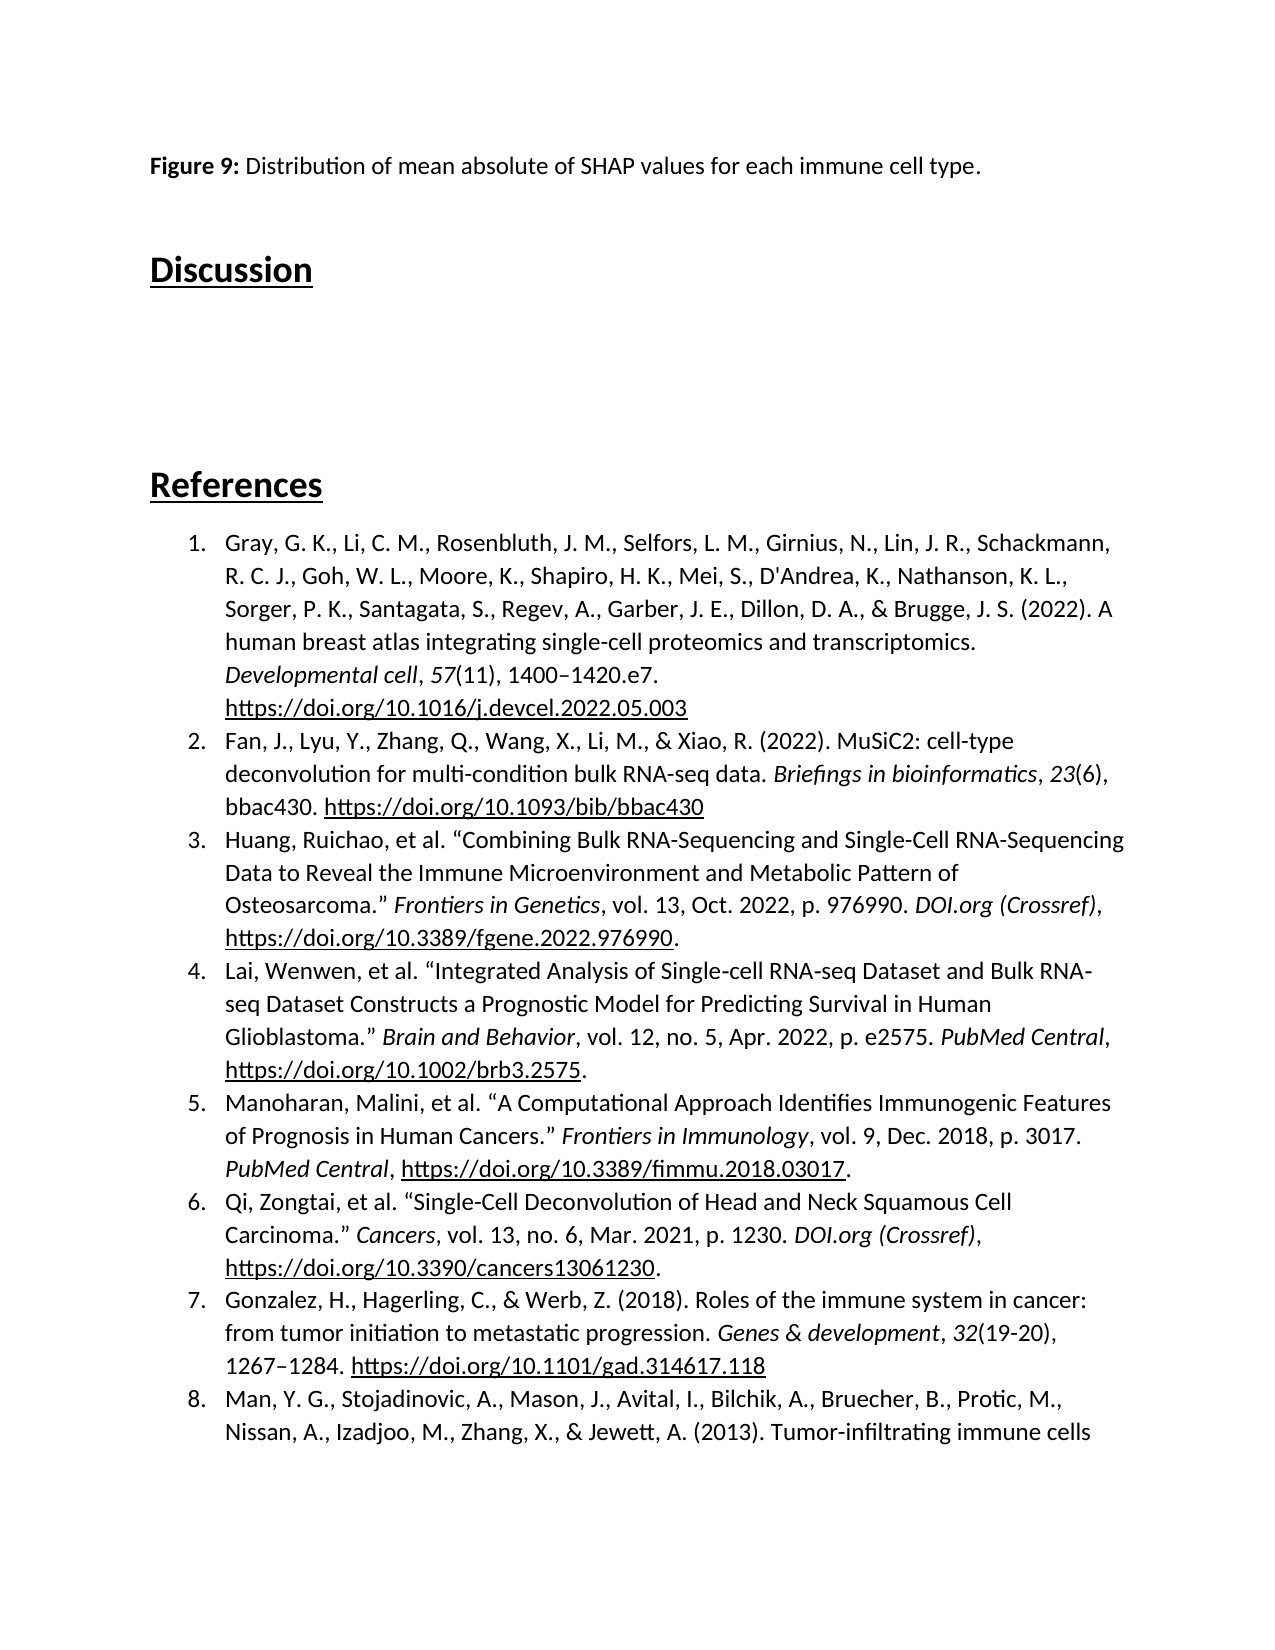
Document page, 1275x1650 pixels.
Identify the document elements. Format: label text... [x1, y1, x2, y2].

text Figure 9: Distribution of mean absolute of SHAP values for each immune cell type. [150, 150, 1125, 181]
list Gray, G. K., Li, C. M., Rosenbluth, J. M., Selfors, L. M., Girnius, N., Lin, J. R., Schackmann, R. C. J., Goh, W. L., Moore, K., Shapiro, H. K., Mei, S., D'Andrea, K., Nathanson, K. L., Sorger, P. K., Santagata, S., Regev, A., Garber, J. E., Dillon, D. A., & Brugge, J. S. (2022). A human breast atlas integrating single-cell proteomics and transcriptomics. Developmental cell, 57(11), 1400–1420.e7. https://doi.org/10.1016/j.devcel.2022.05.003 [187, 527, 1125, 723]
list Fan, J., Lyu, Y., Zhang, Q., Wang, X., Li, M., & Xiao, R. (2022). MuSiC2: cell-type deconvolution for multi-condition bulk RNA-seq data. Briefings in bioinformatics, 23(6), bbac430. https://doi.org/10.1093/bib/bbac430 [187, 725, 1125, 821]
text References [150, 461, 1125, 507]
list Manoharan, Malini, et al. “A Computational Approach Identifies Immunogenic Features of Prognosis in Human Cancers.” Frontiers in Immunology, vol. 9, Dec. 2018, p. 3017. PubMed Central, https://doi.org/10.3389/fimmu.2018.03017. [187, 1087, 1125, 1183]
text Discussion [150, 246, 1125, 292]
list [187, 1383, 1125, 1447]
list Lai, Wenwen, et al. “Integrated Analysis of Single‐cell RNA‐seq Dataset and Bulk RNA‐seq Dataset Constructs a Prognostic Model for Predicting Survival in Human Glioblastoma.” Brain and Behavior, vol. 12, no. 5, Apr. 2022, p. e2575. PubMed Central, https://doi.org/10.1002/brb3.2575. [187, 955, 1125, 1085]
list Qi, Zongtai, et al. “Single-Cell Deconvolution of Head and Neck Squamous Cell Carcinoma.” Cancers, vol. 13, no. 6, Mar. 2021, p. 1230. DOI.org (Crossref), https://doi.org/10.3390/cancers13061230. [187, 1186, 1125, 1282]
list Huang, Ruichao, et al. “Combining Bulk RNA-Sequencing and Single-Cell RNA-Sequencing Data to Reveal the Immune Microenvironment and Metabolic Pattern of Osteosarcoma.” Frontiers in Genetics, vol. 13, Oct. 2022, p. 976990. DOI.org (Crossref), https://doi.org/10.3389/fgene.2022.976990. [187, 824, 1125, 953]
